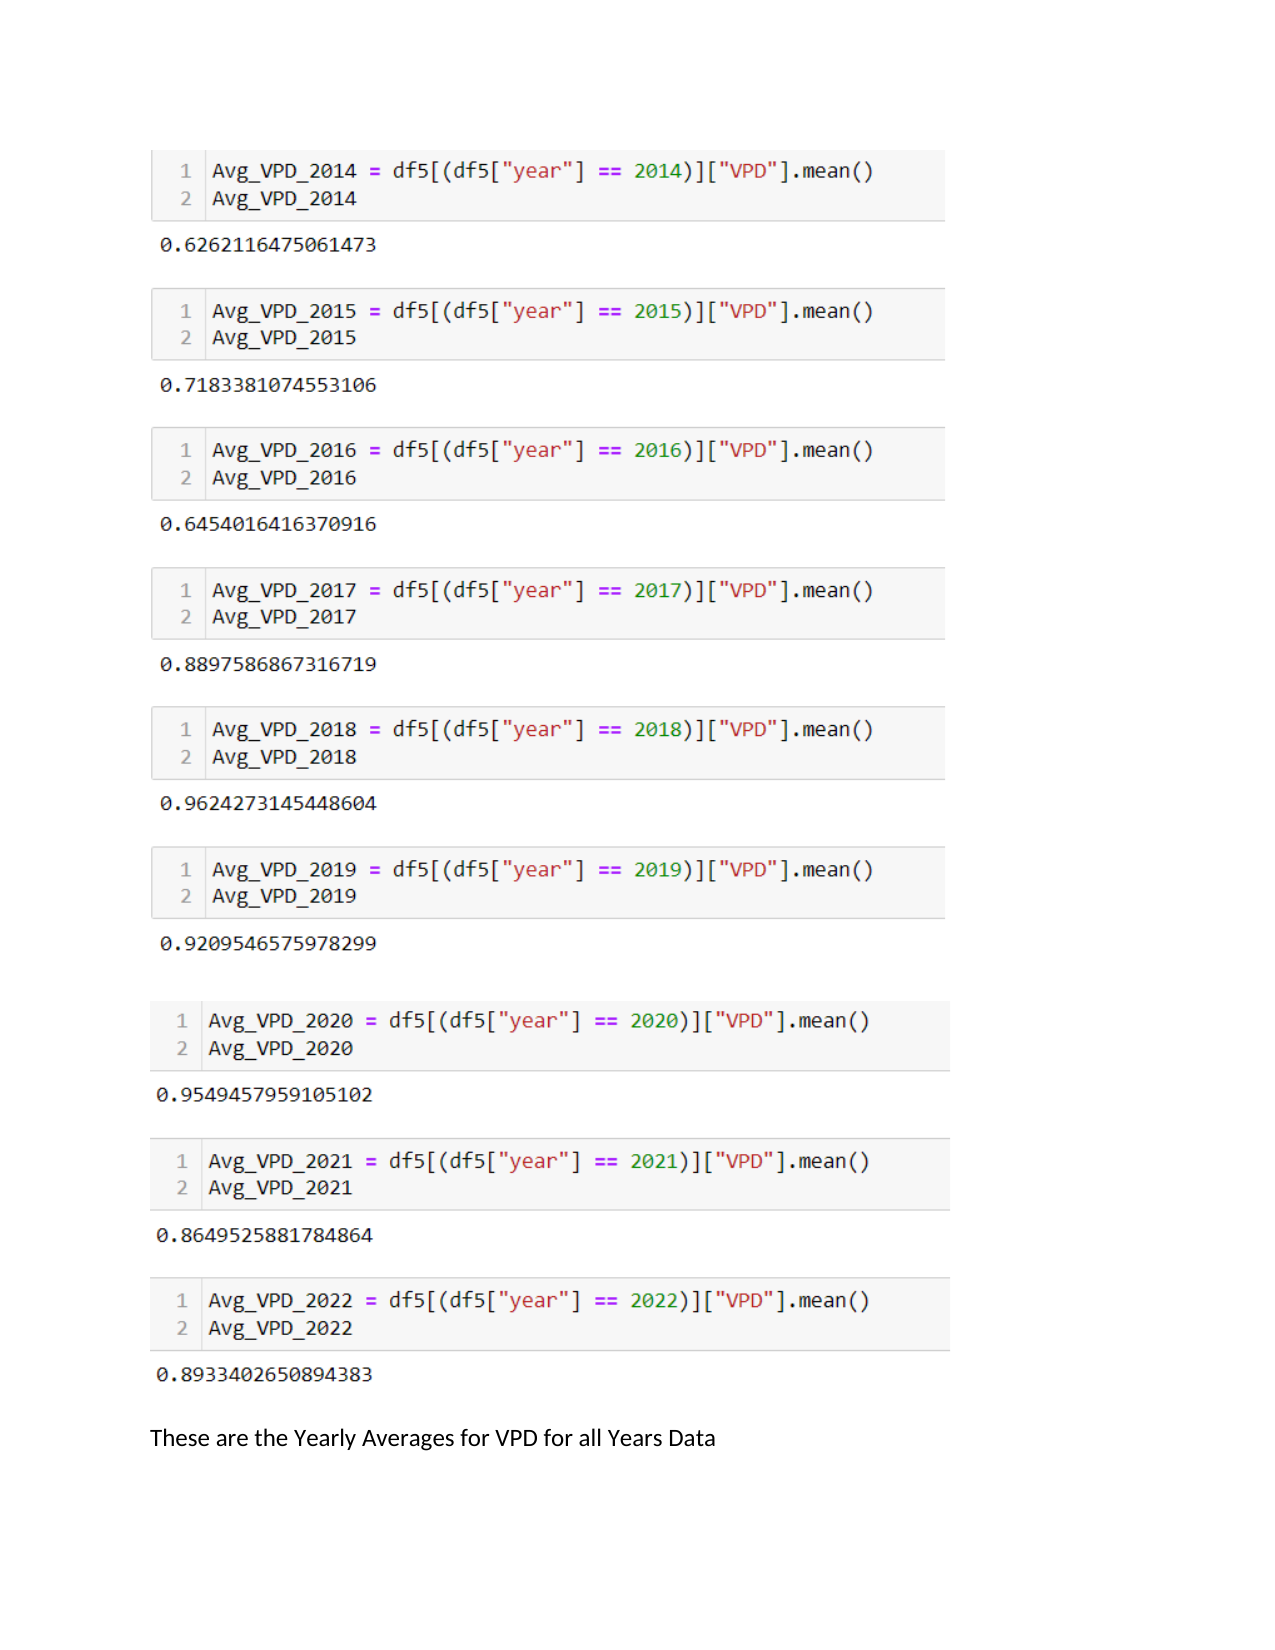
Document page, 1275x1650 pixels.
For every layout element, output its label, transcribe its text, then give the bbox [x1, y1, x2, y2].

text These are the Yearly Averages for VPD for all Years Data [150, 1422, 1125, 1452]
picture [150, 1001, 951, 1404]
picture [150, 150, 946, 983]
